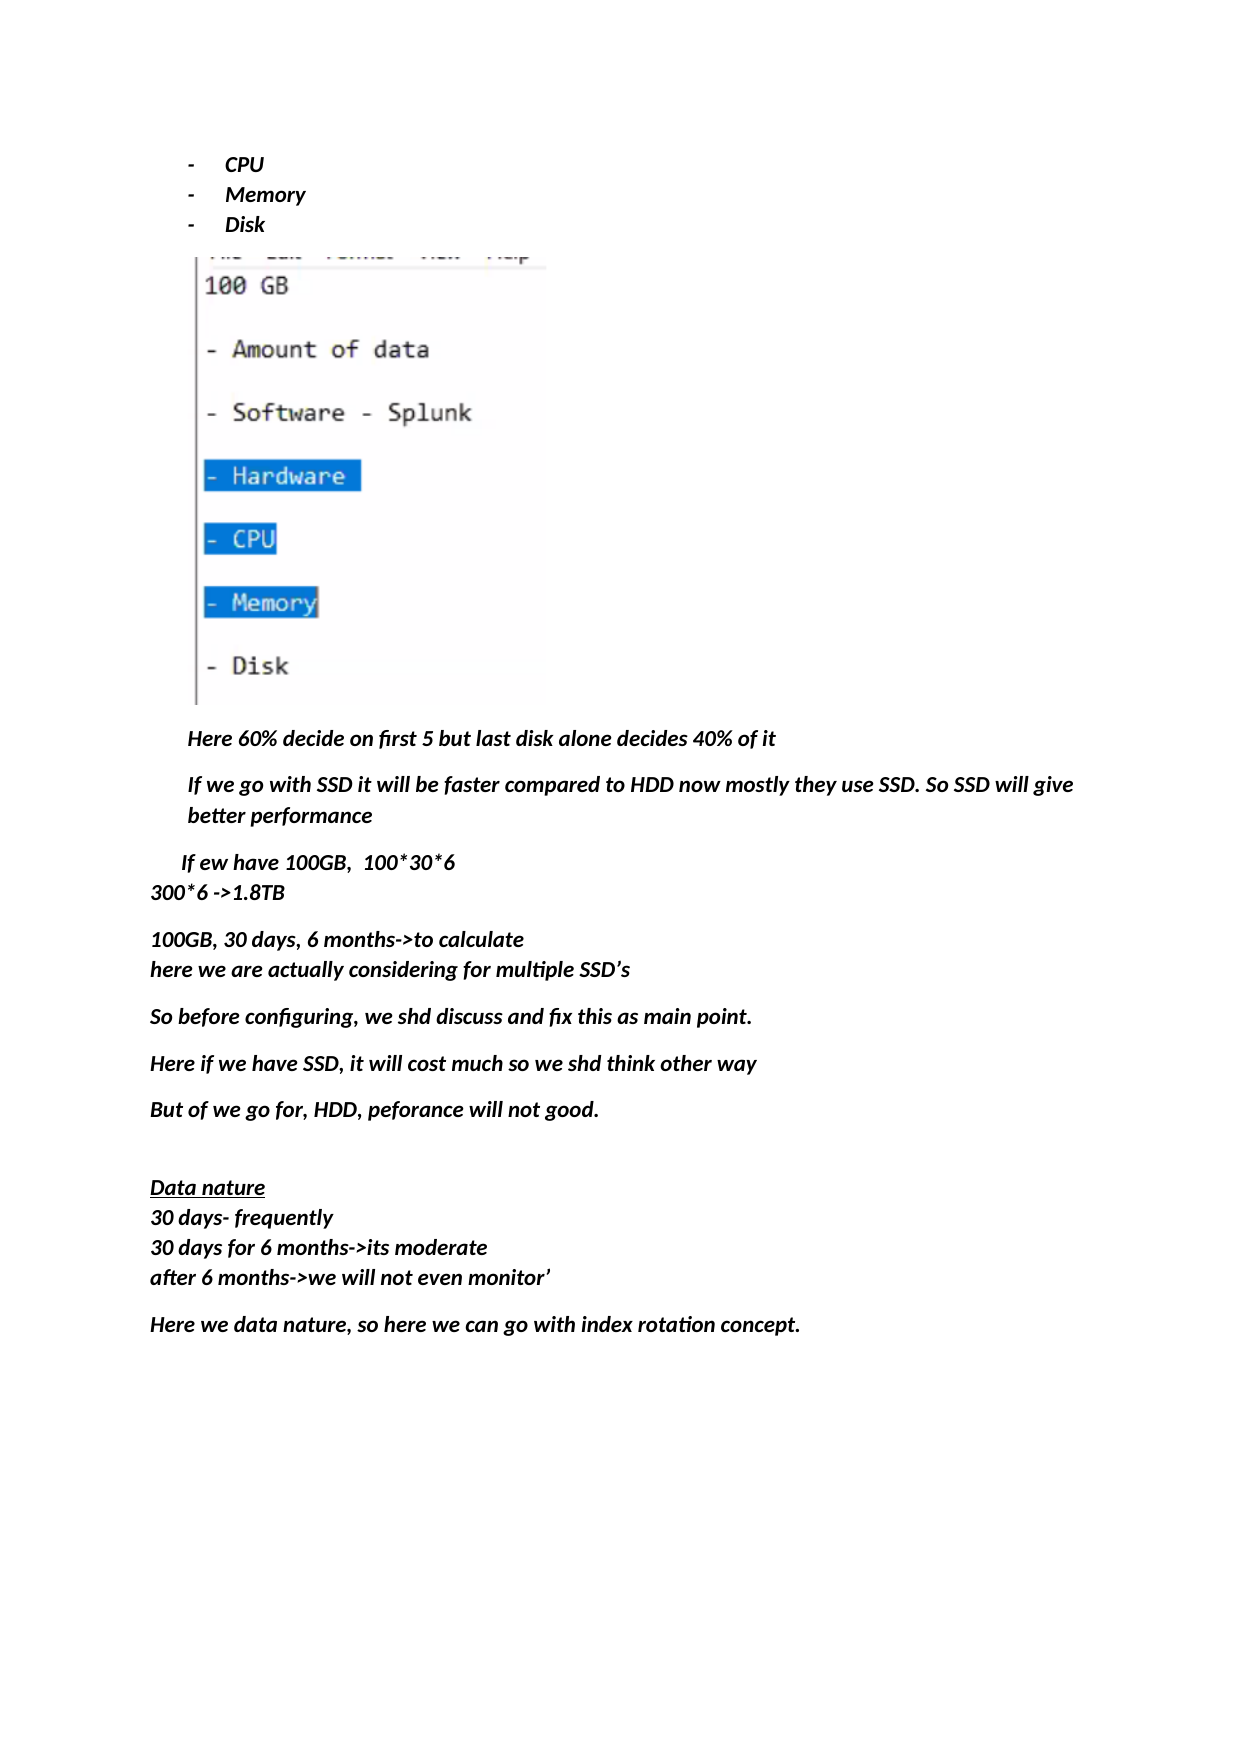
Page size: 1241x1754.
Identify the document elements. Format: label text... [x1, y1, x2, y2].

text 100GB, 30 days, 6 months->to calculate here we are actually considering for multiple SSD’s [150, 925, 1090, 983]
text Data nature 30 days- frequently 30 days for 6 months->its moderate after 6 months->we will not even monitor’ [150, 1142, 1090, 1291]
text If we go with SSD it will be faster compared to HDD now mostly they use SSD. So SSD will give better performance [187, 771, 1090, 829]
text If ew have 100GB, 100*30*6 300*6 ->1.8TB [150, 848, 1090, 906]
list Disk [187, 210, 1090, 238]
list Memory [187, 180, 1090, 208]
text But of we go for, HDD, peforance will not good. [150, 1096, 1090, 1123]
text Here we data nature, so here we can go with index rotation concept. [150, 1310, 1090, 1338]
text So before configuring, we shd discuss and fix this as main point. [150, 1002, 1090, 1030]
list CPU [187, 150, 1090, 178]
text Here 60% decide on first 5 but last disk alone decides 40% of it [187, 724, 1090, 752]
text Here if we have SSD, it will cost much so we shd think other way [150, 1049, 1090, 1077]
picture [187, 257, 547, 705]
